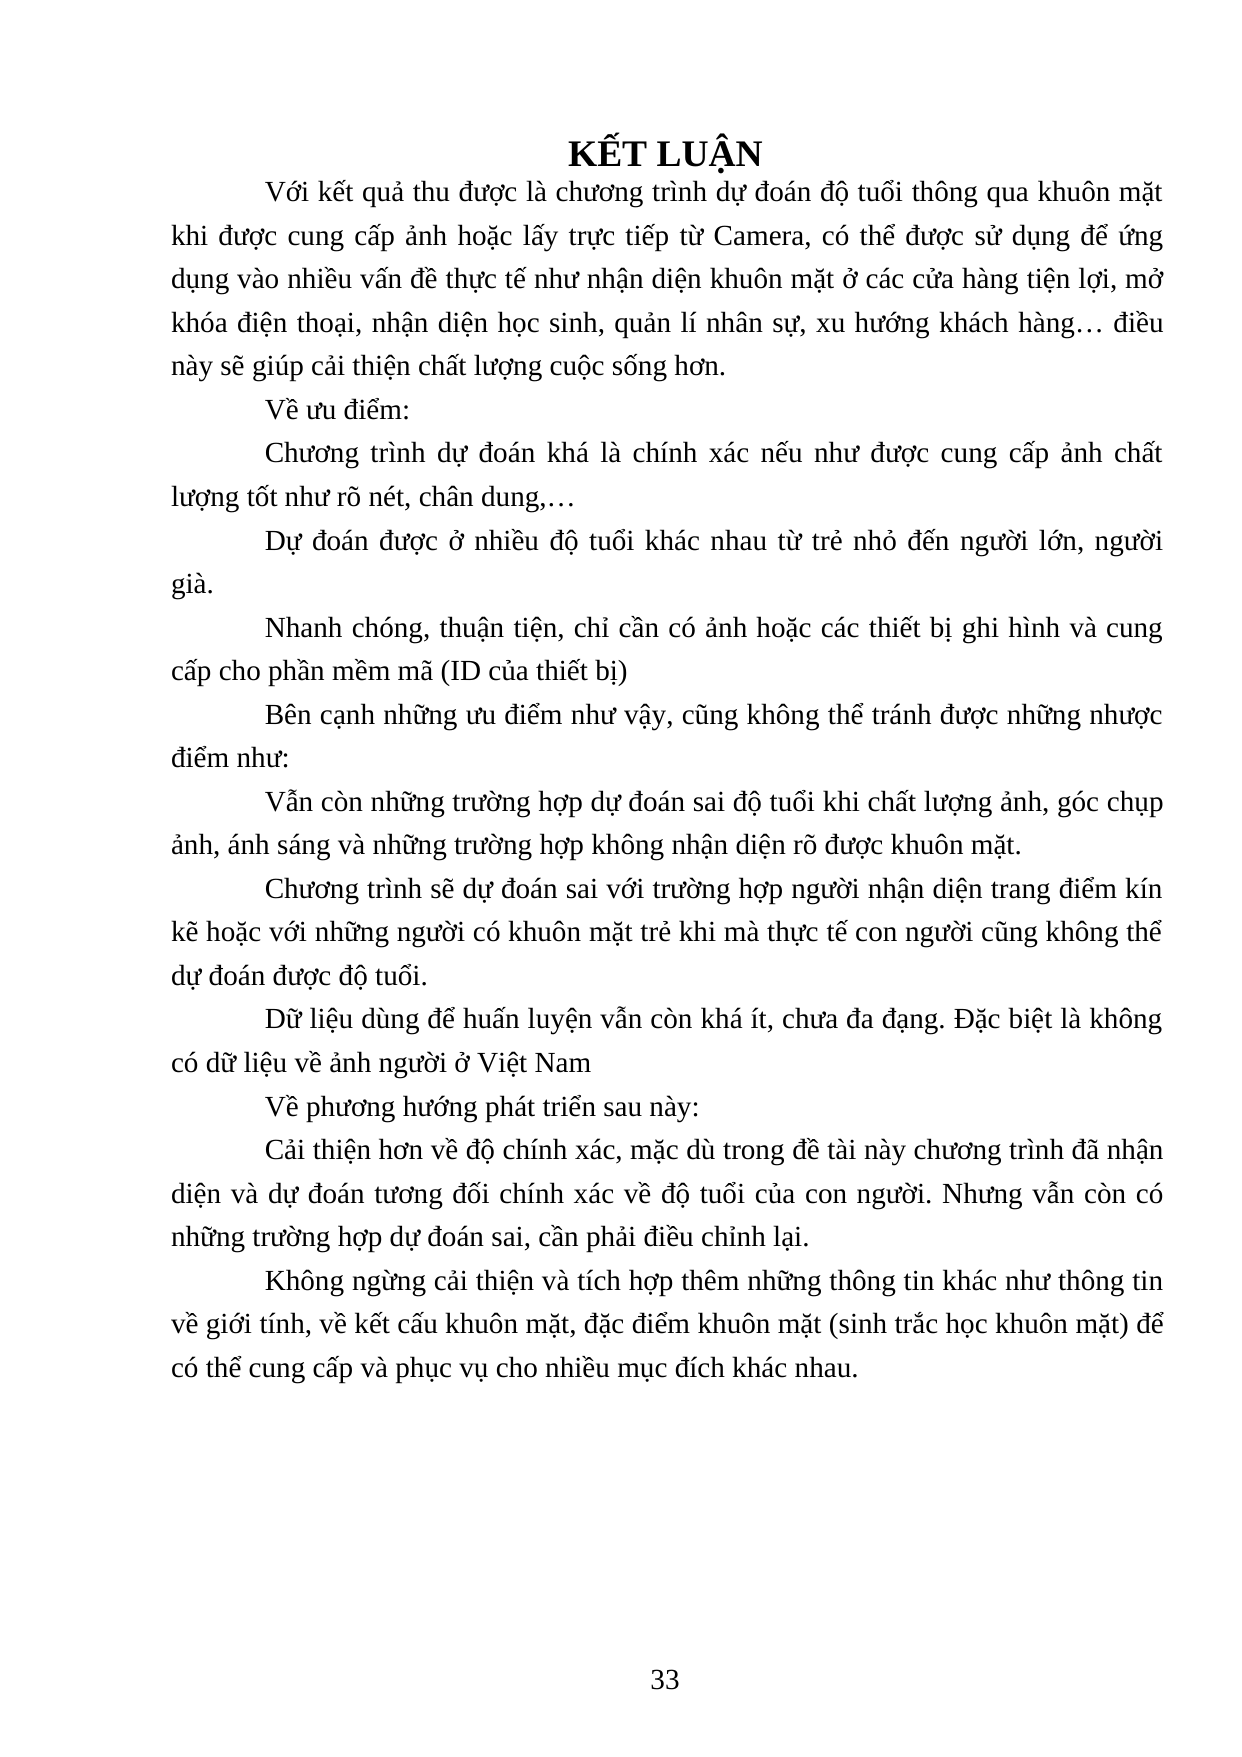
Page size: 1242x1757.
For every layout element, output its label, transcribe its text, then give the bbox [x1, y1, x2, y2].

text Bên cạnh những ưu điểm như vậy, cũng không thể tránh được những nhược điểm như: [171, 697, 1164, 774]
text Với kết quả thu được là chương trình dự đoán độ tuổi thông qua khuôn mặt khi được cung cấp ảnh hoặc lấy trực tiếp từ Camera, có thể được sử dụng để ứng dụng vào nhiều vấn đề thực tế như nhận diện khuôn mặt ở các cửa hàng tiện lợi, mở khóa điện thoại, nhận diện học sinh, quản lí nhân sự, xu hướng khách hàng… điều này sẽ giúp cải thiện chất lượng cuộc sống hơn. [171, 174, 1164, 382]
text Cải thiện hơn về độ chính xác, mặc dù trong đề tài này chương trình đã nhận diện và dự đoán tương đối chính xác về độ tuổi của con người. Nhưng vẫn còn có những trường hợp dự đoán sai, cần phải điều chỉnh lại. [171, 1132, 1164, 1253]
text Chương trình sẽ dự đoán sai với trường hợp người nhận diện trang điểm kín kẽ hoặc với những người có khuôn mặt trẻ khi mà thực tế con người cũng không thể dự đoán được độ tuổi. [171, 871, 1164, 992]
text Vẫn còn những trường hợp dự đoán sai độ tuổi khi chất lượng ảnh, góc chụp ảnh, ánh sáng và những trường hợp không nhận diện rõ được khuôn mặt. [171, 784, 1164, 861]
subtitle KẾT LUẬN [253, 131, 1078, 174]
text Dự đoán được ở nhiều độ tuổi khác nhau từ trẻ nhỏ đến người lớn, người già. [171, 523, 1164, 600]
text Nhanh chóng, thuận tiện, chỉ cần có ảnh hoặc các thiết bị ghi hình và cung cấp cho phần mềm mã (ID của thiết bị) [171, 610, 1164, 687]
text Chương trình dự đoán khá là chính xác nếu như được cung cấp ảnh chất lượng tốt như rõ nét, chân dung,… [171, 436, 1164, 513]
text Về ưu điểm: [171, 392, 1164, 426]
text Không ngừng cải thiện và tích hợp thêm những thông tin khác như thông tin về giới tính, về kết cấu khuôn mặt, đặc điểm khuôn mặt (sinh trắc học khuôn mặt) để có thể cung cấp và phục vụ cho nhiều mục đích khác nhau. [171, 1263, 1164, 1383]
text Dữ liệu dùng để huấn luyện vẫn còn khá ít, chưa đa đạng. Đặc biệt là không có dữ liệu về ảnh người ở Việt Nam [171, 1002, 1164, 1079]
text Về phương hướng phát triển sau này: [171, 1089, 1164, 1122]
